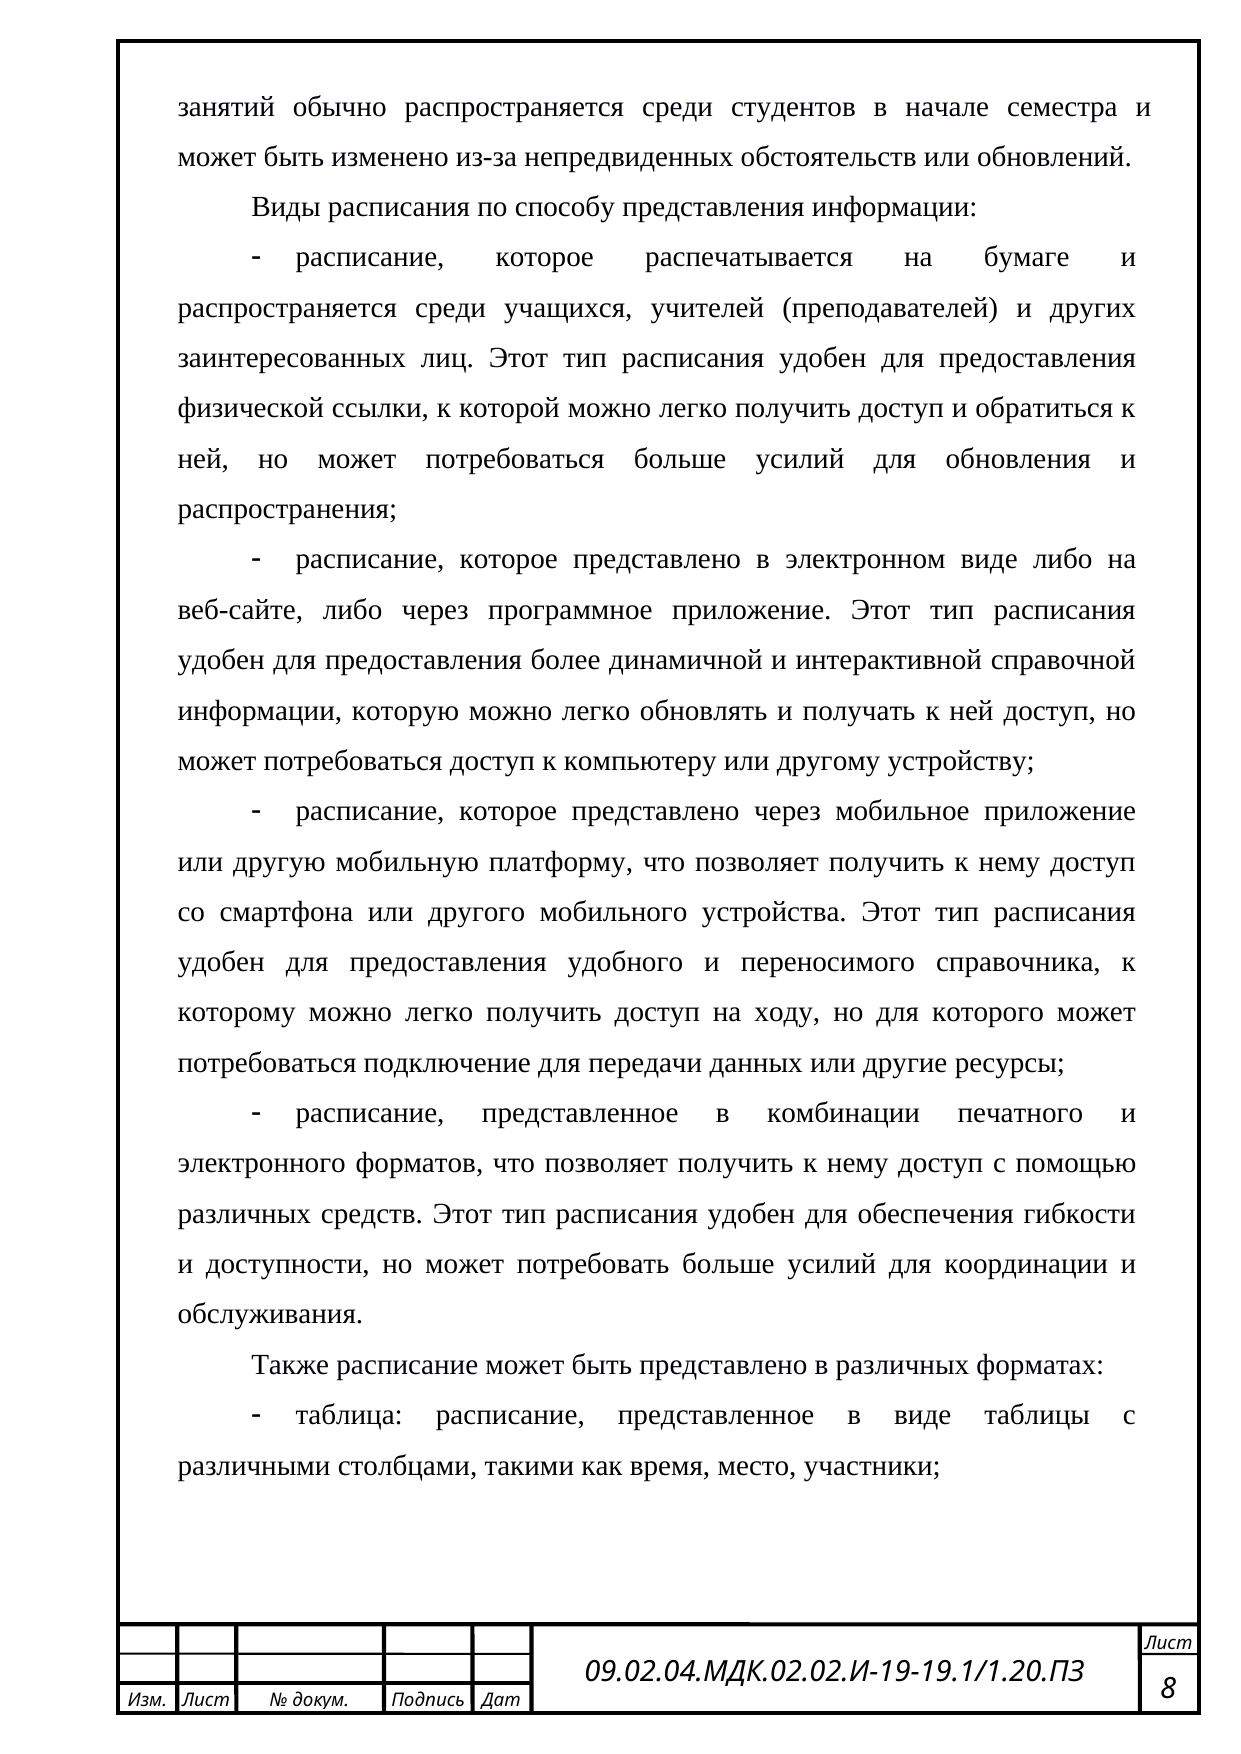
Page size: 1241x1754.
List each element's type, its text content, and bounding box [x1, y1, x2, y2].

list таблица: расписание, представленное в виде таблицы с различными столбцами, такими как время, место, участники; [177, 1397, 1137, 1481]
text Виды расписания по способу представления информации: [177, 189, 1152, 223]
list расписание, представленное в комбинации печатного и электронного форматов, что позволяет получить к нему доступ с помощью различных средств. Этот тип расписания удобен для обеспечения гибкости и доступности, но может потребовать больше усилий для координации и обслуживания. [177, 1095, 1137, 1330]
list расписание, которое представлено через мобильное приложение или другую мобильную платформу, что позволяет получить к нему доступ со смартфона или другого мобильного устройства. Этот тип расписания удобен для предоставления удобного и переносимого справочника, к которому можно легко получить доступ на ходу, но для которого может потребоваться подключение для передачи данных или другие ресурсы; [177, 793, 1137, 1078]
list расписание, которое распечатывается на бумаге и распространяется среди учащихся, учителей (преподавателей) и других заинтересованных лиц. Этот тип расписания удобен для предоставления физической ссылки, к которой можно легко получить доступ и обратиться к ней, но может потребоваться больше усилий для обновления и распространения; [177, 239, 1137, 525]
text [177, 89, 1152, 172]
list расписание, которое представлено в электронном виде либо на веб-сайте, либо через программное приложение. Этот тип расписания удобен для предоставления более динамичной и интерактивной справочной информации, которую можно легко обновлять и получать к ней доступ, но может потребоваться доступ к компьютеру или другому устройству; [177, 542, 1137, 776]
text Также расписание может быть представлено в различных форматах: [177, 1347, 1152, 1380]
